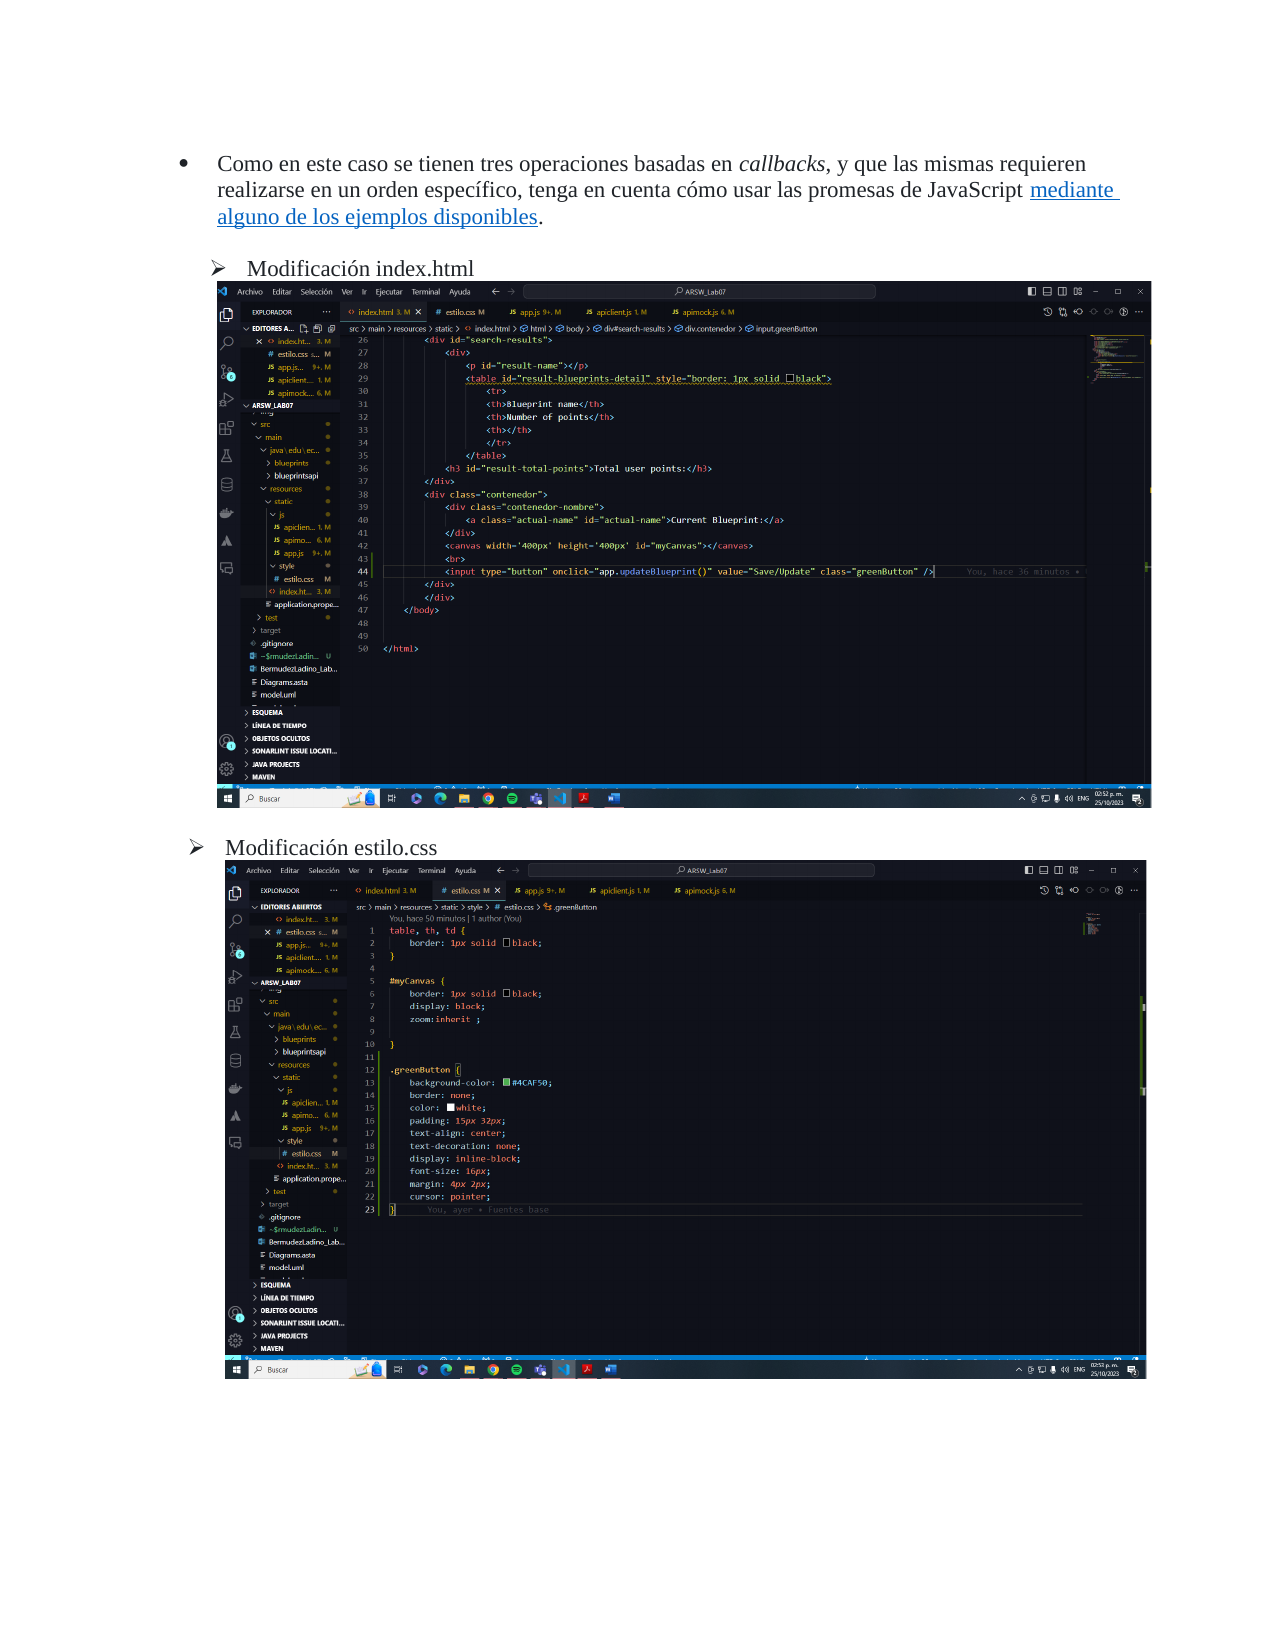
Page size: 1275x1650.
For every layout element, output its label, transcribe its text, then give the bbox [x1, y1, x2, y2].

picture [217, 281, 1152, 808]
picture [225, 860, 1147, 1379]
list Como en este caso se tienen tres operaciones basadas en callbacks, y que las mismas requieren realizarse en un orden específico, tenga en cuenta cómo usar las promesas de JavaScript mediante alguno de los ejemplos disponibles. [179, 150, 1125, 229]
list Modificación index.html [209, 255, 1125, 282]
